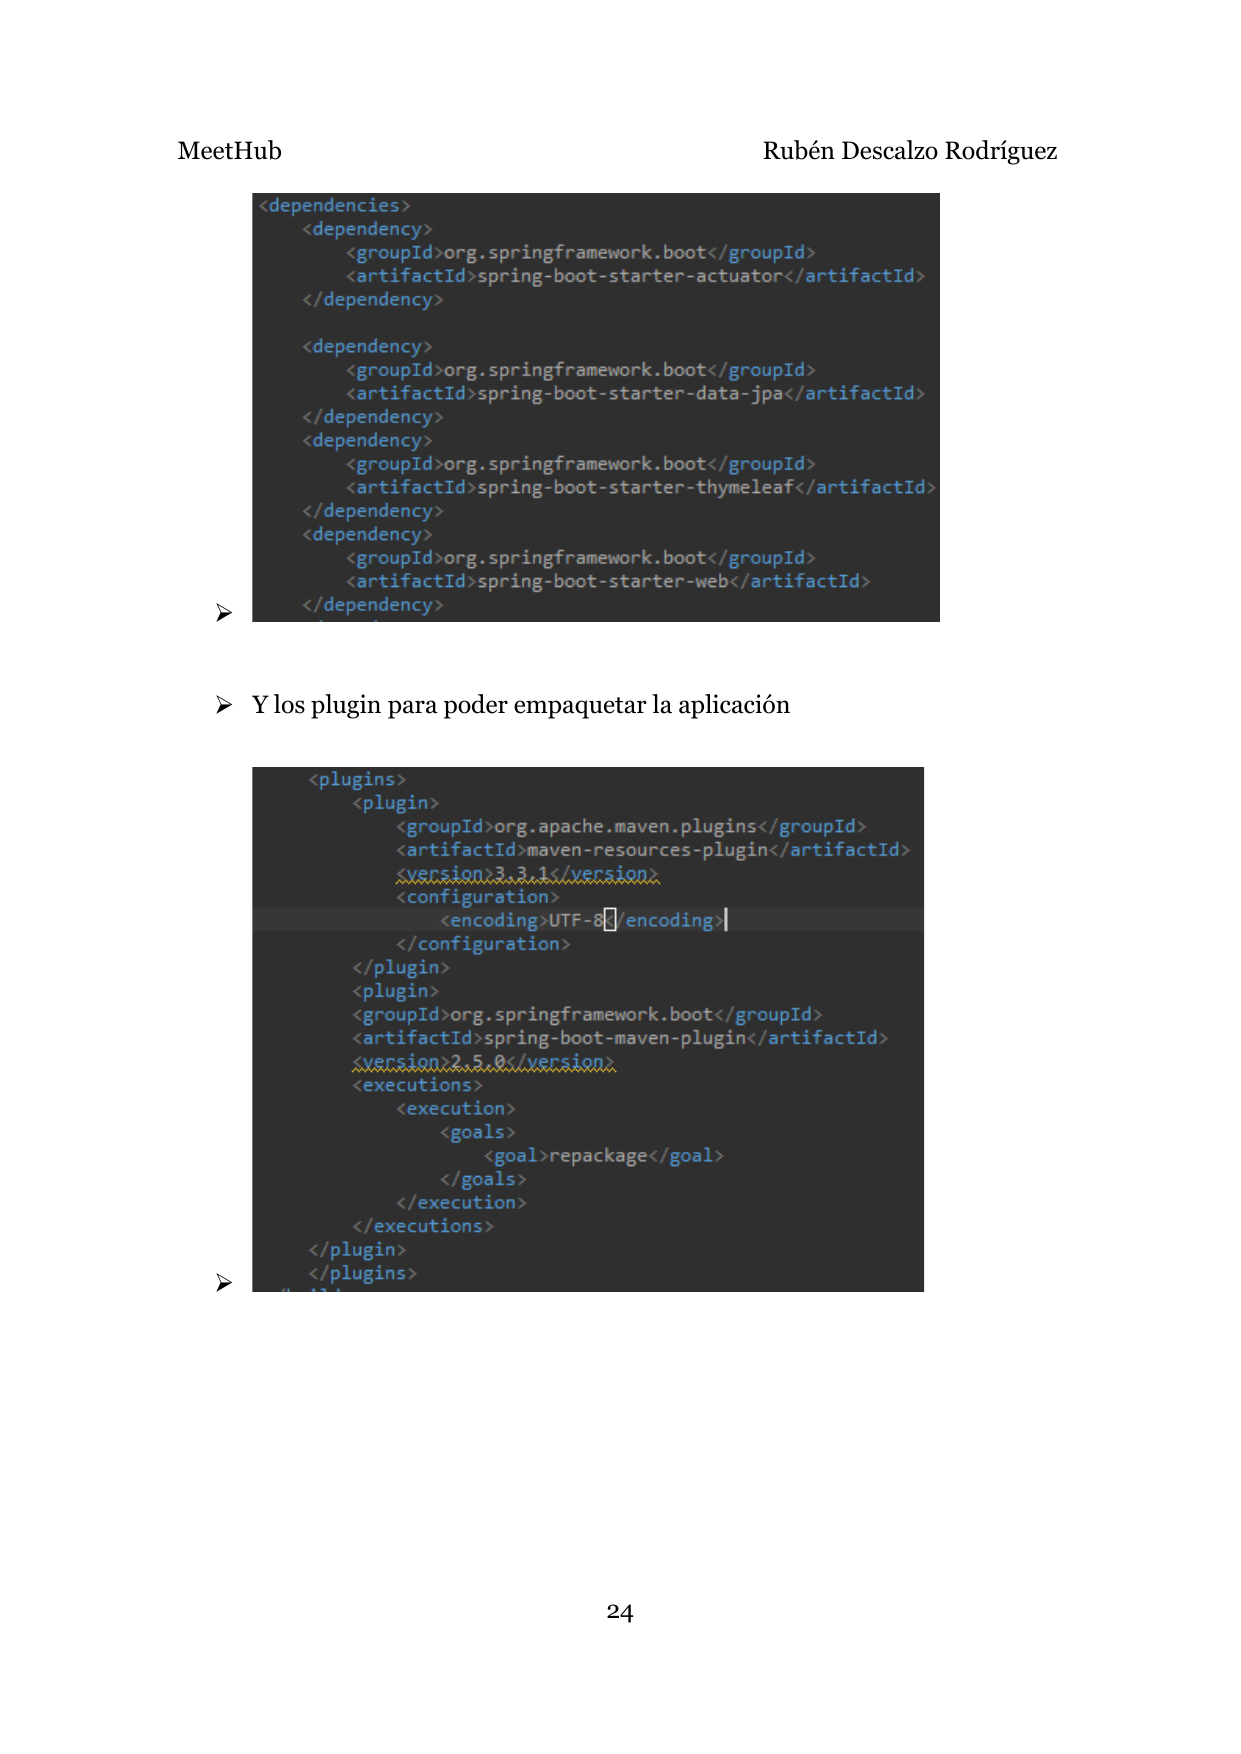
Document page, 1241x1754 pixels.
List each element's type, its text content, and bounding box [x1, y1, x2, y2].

picture [252, 767, 925, 1292]
list Y los plugin para poder empaquetar la aplicación [215, 676, 1063, 727]
picture [252, 193, 940, 622]
